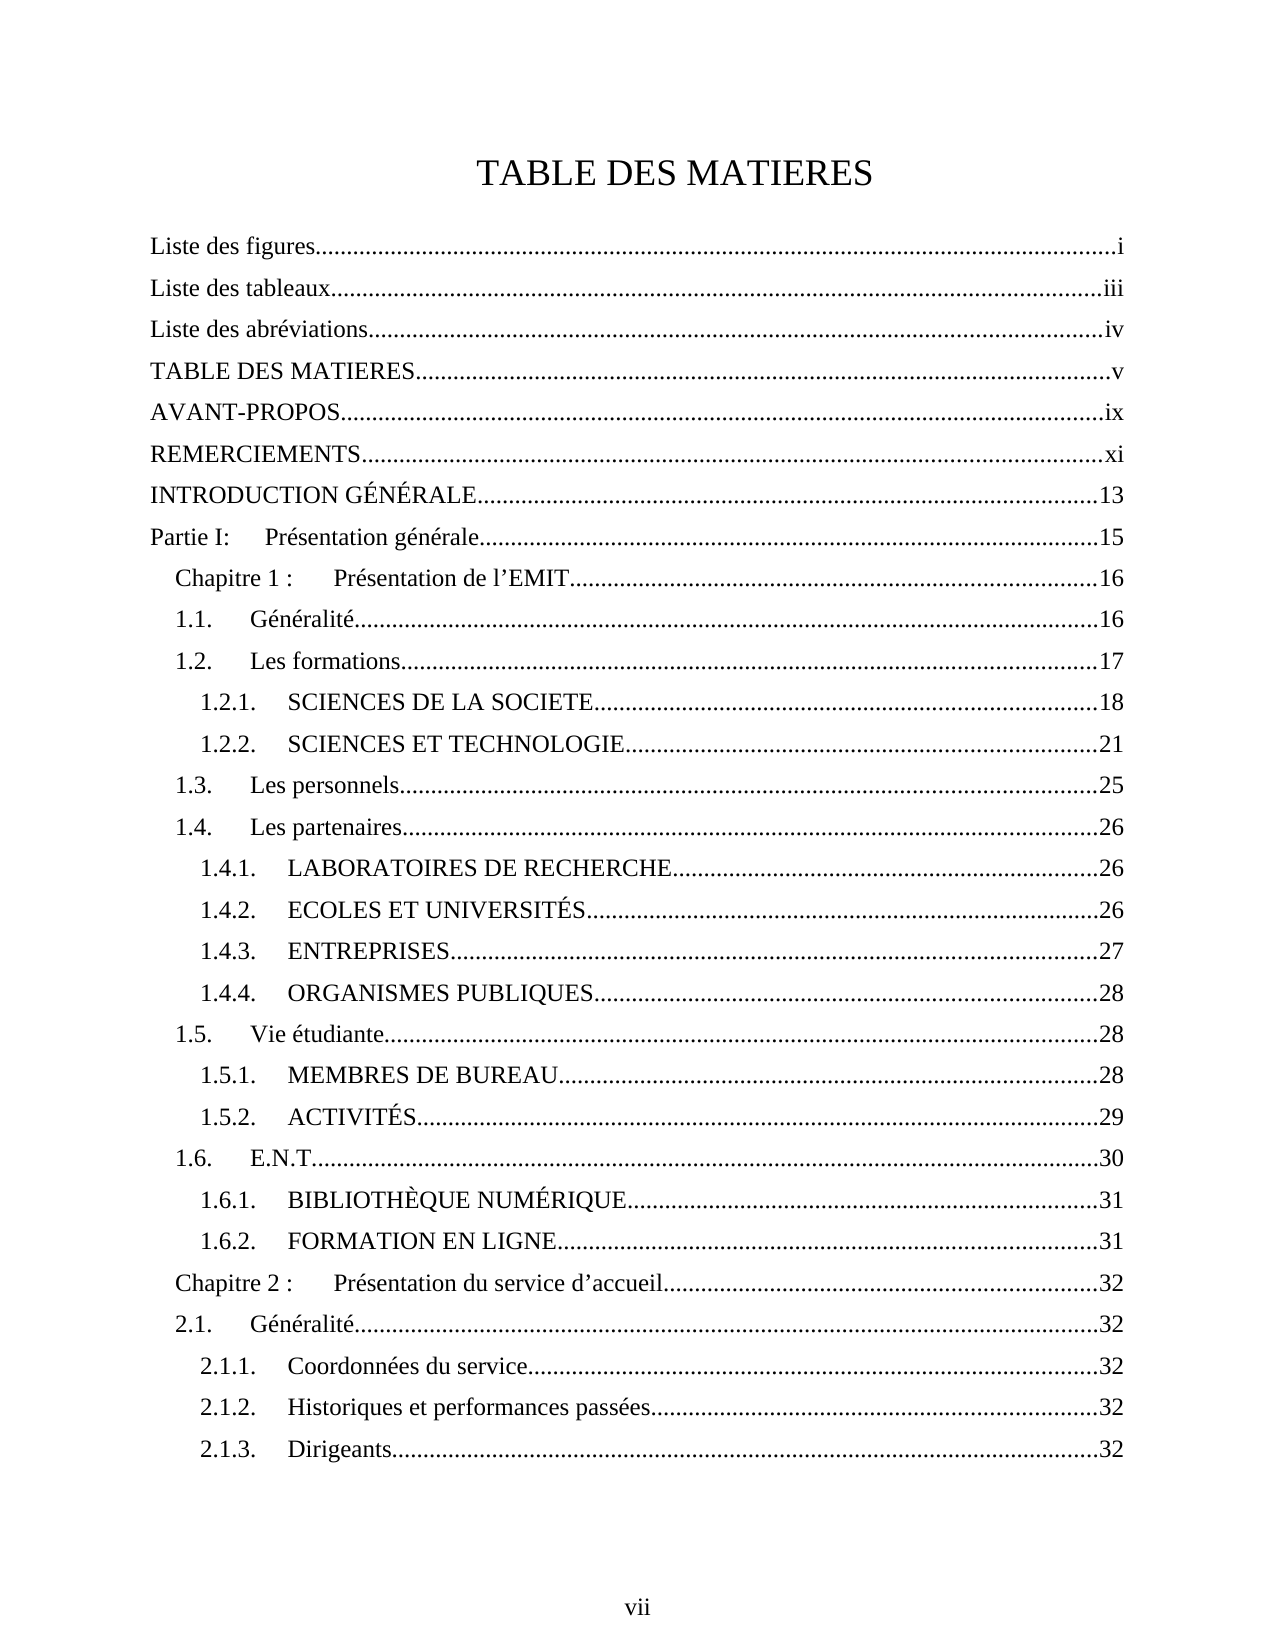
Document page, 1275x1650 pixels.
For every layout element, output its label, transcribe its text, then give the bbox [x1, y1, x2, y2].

text TABLE DES MATIERES v [150, 356, 1125, 384]
text 2.1.1. Coordonnées du service 32 [200, 1351, 1125, 1379]
text Liste des tableaux iii [150, 273, 1125, 302]
text 1.4.4. ORGANISMES PUBLIQUES 28 [200, 978, 1125, 1006]
text 1.2. Les formations 17 [175, 646, 1125, 675]
text 1.2.1. SCIENCES DE LA SOCIETE 18 [200, 687, 1125, 716]
text Chapitre 1 : Présentation de l’EMIT 16 [175, 563, 1125, 592]
text 1.6.1. BIBLIOTHÈQUE NUMÉRIQUE 31 [200, 1185, 1125, 1214]
text 1.3. Les personnels 25 [175, 770, 1125, 799]
text 1.4.1. LABORATOIRES DE RECHERCHE 26 [200, 853, 1125, 882]
text 2.1.2. Historiques et performances passées 32 [200, 1392, 1125, 1421]
text 1.4.2. ECOLES ET UNIVERSITÉS 26 [200, 895, 1125, 923]
text 1.5.1. MEMBRES DE BUREAU 28 [200, 1061, 1125, 1089]
text TABLE DES MATIERES [150, 150, 1125, 193]
text Partie I: Présentation générale 15 [150, 522, 1125, 550]
text 1.6.2. FORMATION EN LIGNE 31 [200, 1226, 288, 1255]
text 1.1. Généralité 16 [175, 604, 1125, 633]
text 2.1.3. Dirigeants 32 [200, 1434, 1125, 1462]
text 1.6.2. FORMATION EN LIGNE 31 [557, 1226, 1125, 1255]
text Liste des figures i [150, 231, 1125, 260]
text REMERCIEMENTS xi [150, 439, 1125, 467]
text Liste des abréviations iv [150, 314, 1125, 343]
text INTRODUCTION GÉNÉRALE 13 [150, 480, 1125, 509]
text 1.6. E.N.T. 30 [175, 1143, 1125, 1172]
text 1.5. Vie étudiante 28 [175, 1019, 1125, 1048]
text 1.4.3. ENTREPRISES 27 [200, 936, 1125, 965]
text Chapitre 2 : Présentation du service d’accueil 32 [175, 1268, 1125, 1297]
text 1.2.2. SCIENCES ET TECHNOLOGIE 21 [200, 729, 1125, 758]
text AVANT-PROPOS ix [150, 397, 1125, 426]
text 1.4. Les partenaires 26 [175, 812, 1125, 841]
text 2.1. Généralité 32 [175, 1309, 1125, 1338]
text 1.5.2. ACTIVITÉS 29 [200, 1102, 1125, 1131]
